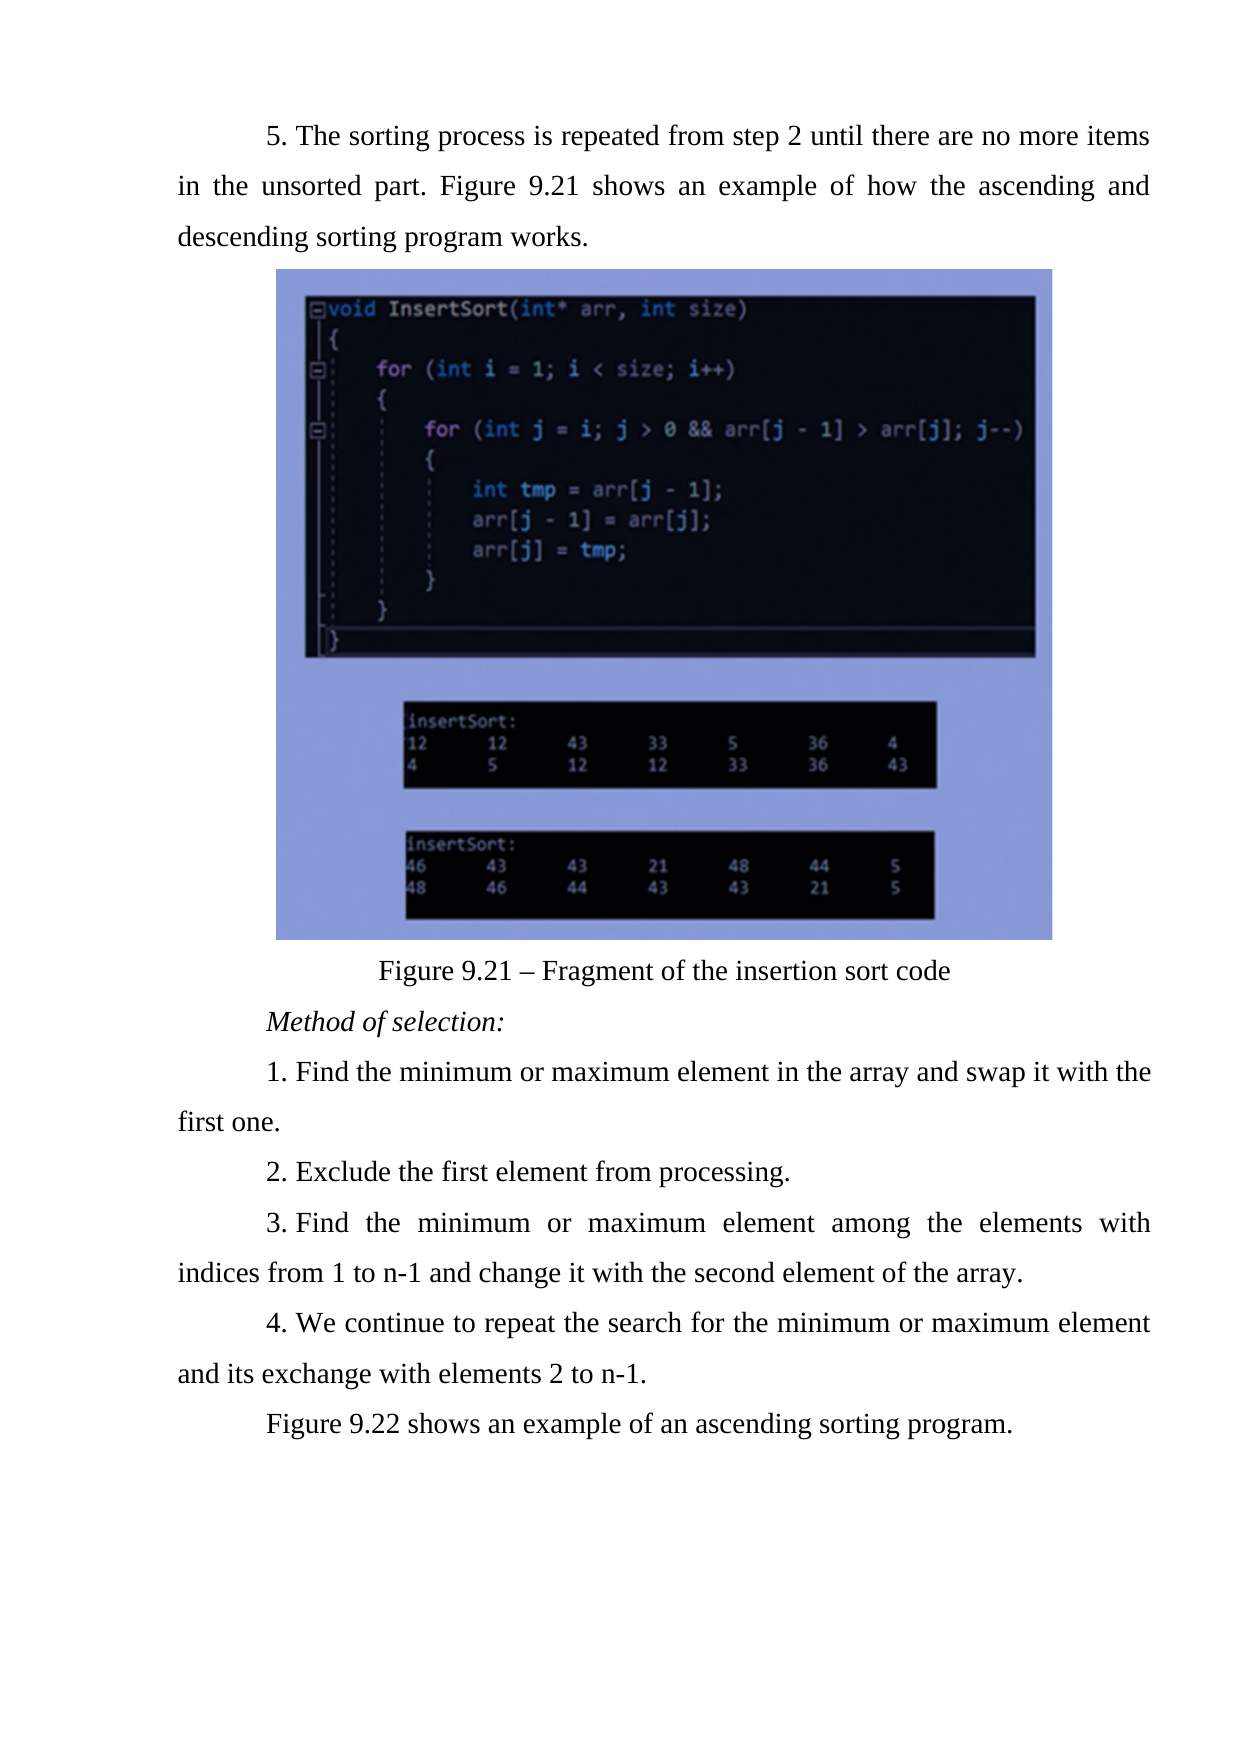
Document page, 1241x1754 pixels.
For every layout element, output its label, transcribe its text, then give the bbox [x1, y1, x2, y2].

list The sorting process is repeated from step 2 until there are no more items in the unsorted part. Figure 9.21 shows an example of how the ascending and descending sorting program works. [177, 118, 1152, 252]
subtitle Method of selection: [177, 1004, 1152, 1037]
list Find the minimum or maximum element among the elements with indices from 1 to n-1 and change it with the second element of the array. [177, 1205, 1152, 1289]
list Find the minimum or maximum element in the array and swap it with the first one. [177, 1054, 1152, 1138]
list We continue to repeat the search for the minimum or maximum element and its exchange with elements 2 to n-1. [177, 1306, 1152, 1389]
text Figure 9.22 shows an example of an ascending sorting program. [177, 1406, 1152, 1440]
picture [276, 269, 1053, 940]
text Figure 9.21 – Fragment of the insertion sort code [177, 953, 1152, 987]
list Exclude the first element from processing. [177, 1154, 1152, 1188]
